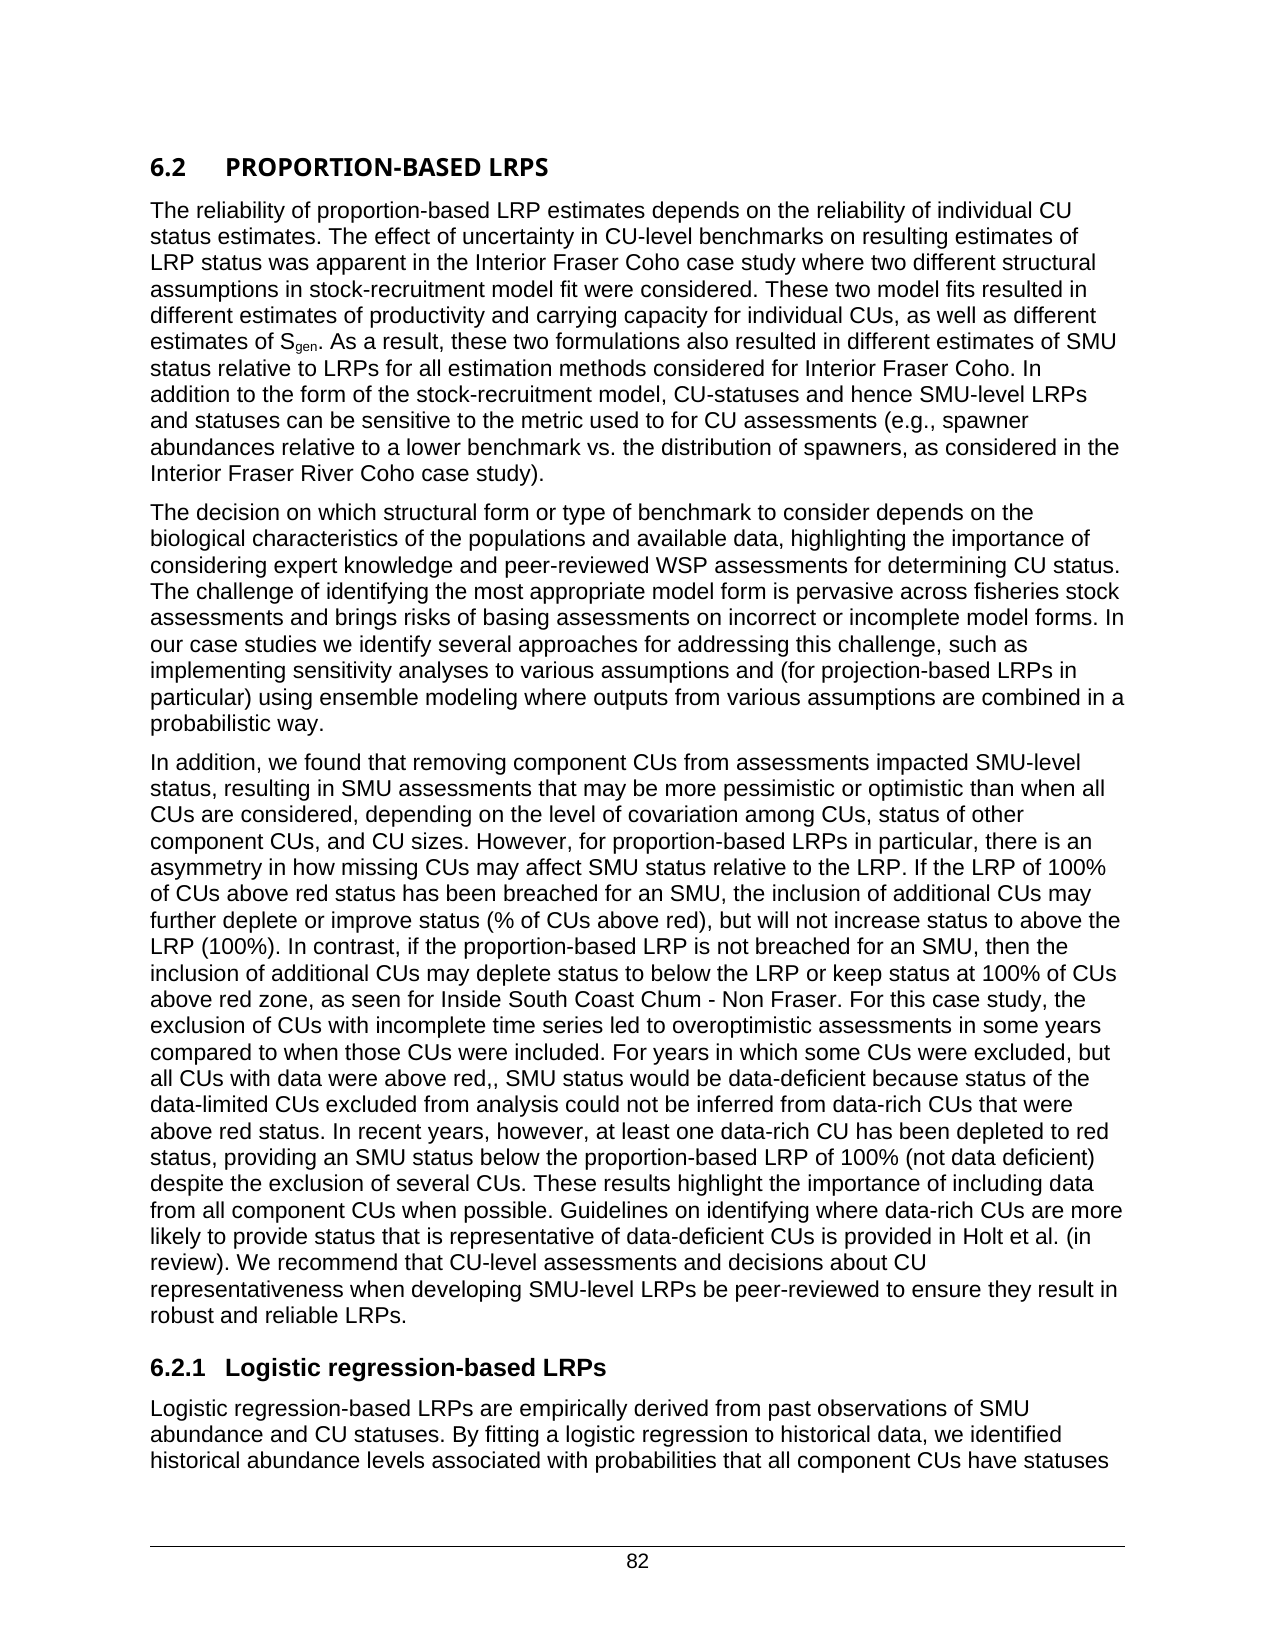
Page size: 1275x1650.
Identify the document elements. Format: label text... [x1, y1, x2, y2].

text The reliability of proportion-based LRP estimates depends on the reliability of individual CU status estimates. The effect of uncertainty in CU-level benchmarks on resulting estimates of LRP status was apparent in the Interior Fraser Coho case study where two different structural assumptions in stock-recruitment model fit were considered. These two model fits resulted in different estimates of productivity and carrying capacity for individual CUs, as well as different estimates of Sgen. As a result, these two formulations also resulted in different estimates of SMU status relative to LRPs for all estimation methods considered for Interior Fraser Coho. In addition to the form of the stock-recruitment model, CU-statuses and hence SMU-level LRPs and statuses can be sensitive to the metric used to for CU assessments (e.g., spawner abundances relative to a lower benchmark vs. the distribution of spawners, as considered in the Interior Fraser River Coho case study). [150, 197, 1125, 486]
subtitle 6.2 PROPORTION-BASED LRPS [150, 150, 1125, 184]
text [150, 1395, 1125, 1474]
subtitle 6.2.1 Logistic regression-based LRPs [150, 1353, 1125, 1382]
text In addition, we found that removing component CUs from assessments impacted SMU-level status, resulting in SMU assessments that may be more pessimistic or optimistic than when all CUs are considered, depending on the level of covariation among CUs, status of other component CUs, and CU sizes. However, for proportion-based LRPs in particular, there is an asymmetry in how missing CUs may affect SMU status relative to the LRP. If the LRP of 100% of CUs above red status has been breached for an SMU, the inclusion of additional CUs may further deplete or improve status (% of CUs above red), but will not increase status to above the LRP (100%). In contrast, if the proportion-based LRP is not breached for an SMU, then the inclusion of additional CUs may deplete status to below the LRP or keep status at 100% of CUs above red zone, as seen for Inside South Coast Chum - Non Fraser. For this case study, the exclusion of CUs with incomplete time series led to overoptimistic assessments in some years compared to when those CUs were included. For years in which some CUs were excluded, but all CUs with data were above red,, SMU status would be data-deficient because status of the data-limited CUs excluded from analysis could not be inferred from data-rich CUs that were above red status. In recent years, however, at least one data-rich CU has been depleted to red status, providing an SMU status below the proportion-based LRP of 100% (not data deficient) despite the exclusion of several CUs. These results highlight the importance of including data from all component CUs when possible. Guidelines on identifying where data-rich CUs are more likely to provide status that is representative of data-deficient CUs is provided in Holt et al. (in review). We recommend that CU-level assessments and decisions about CU representativeness when developing SMU-level LRPs be peer-reviewed to ensure they result in robust and reliable LRPs. [150, 749, 1125, 1328]
text The decision on which structural form or type of benchmark to consider depends on the biological characteristics of the populations and available data, highlighting the importance of considering expert knowledge and peer-reviewed WSP assessments for determining CU status. The challenge of identifying the most appropriate model form is pervasive across fisheries stock assessments and brings risks of basing assessments on incorrect or incomplete model forms. In our case studies we identify several approaches for addressing this challenge, such as implementing sensitivity analyses to various assumptions and (for projection-based LRPs in particular) using ensemble modeling where outputs from various assumptions are combined in a probabilistic way. [150, 499, 1125, 736]
